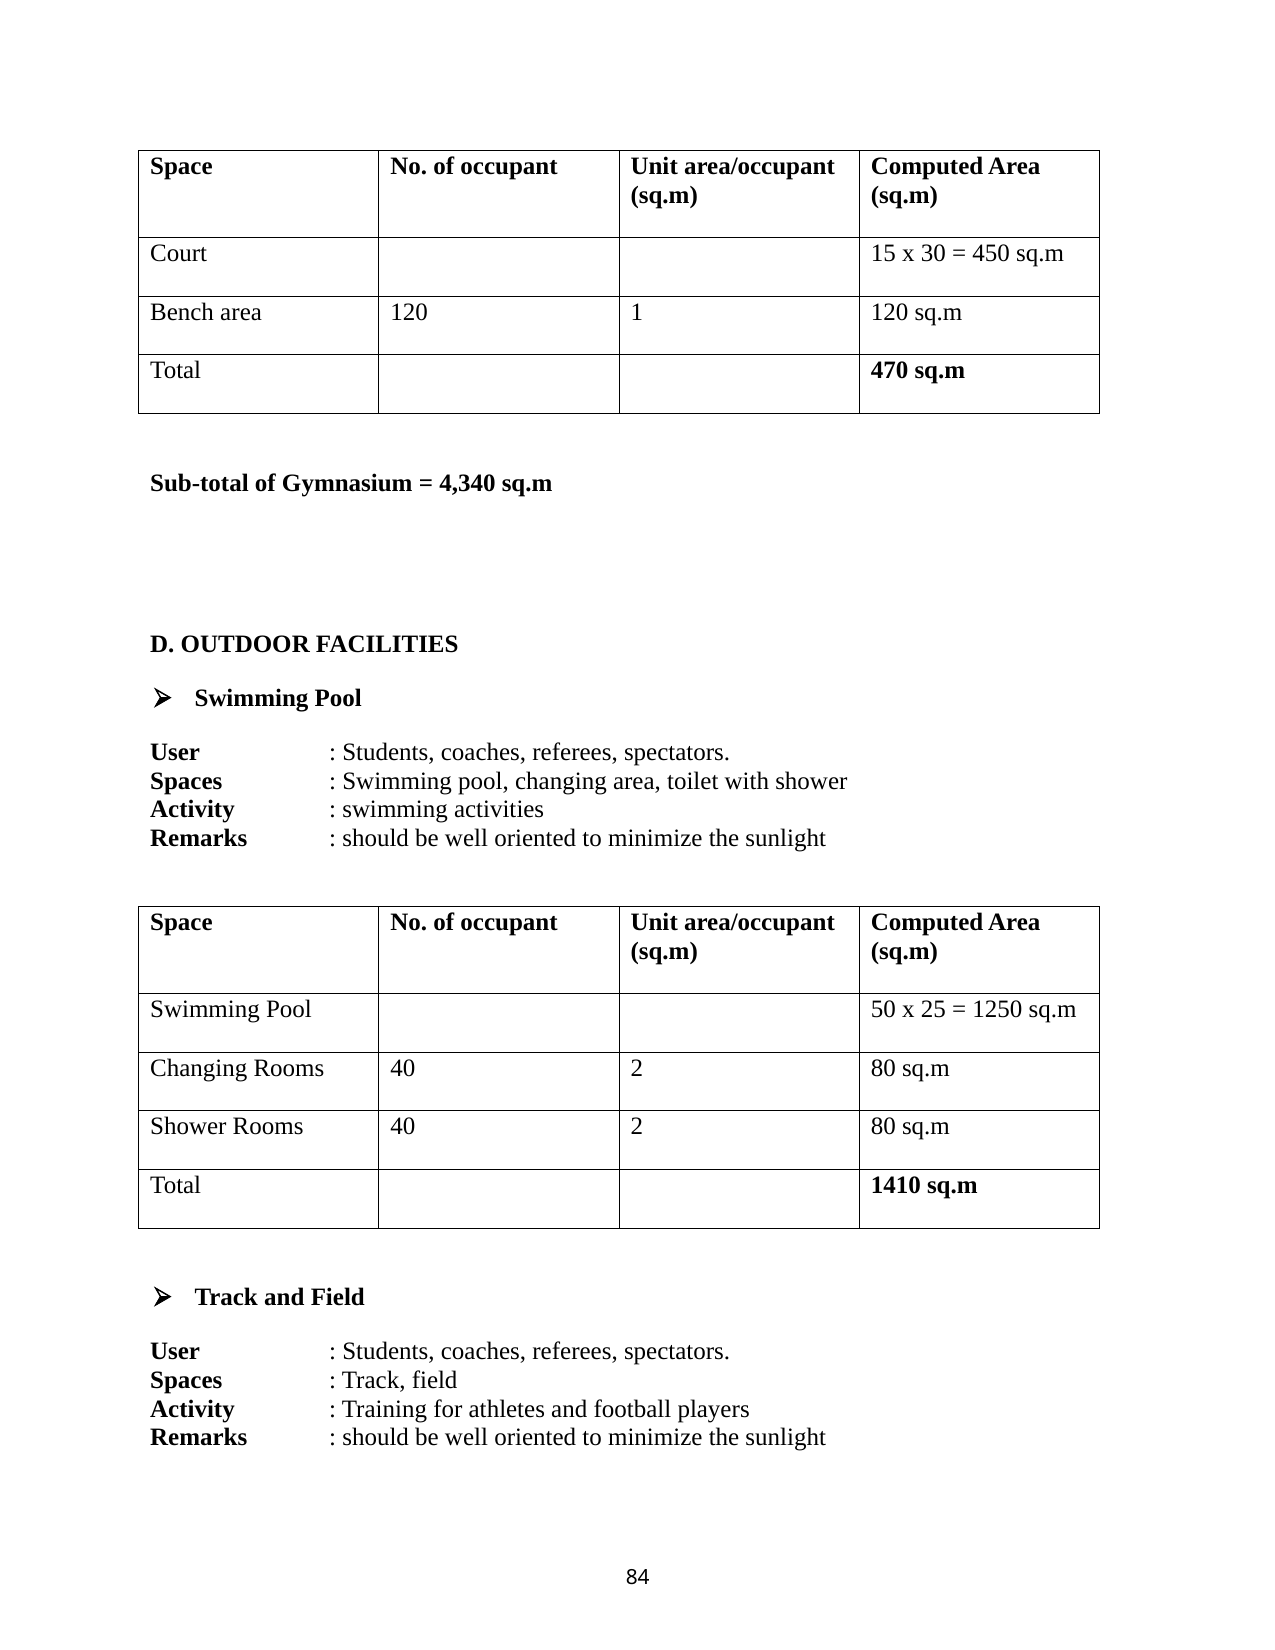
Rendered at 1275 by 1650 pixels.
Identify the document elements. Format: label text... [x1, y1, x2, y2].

table_header : Students, coaches, referees, spectators. [318, 737, 1001, 766]
table_header User [139, 1336, 318, 1365]
text D. OUTDOOR FACILITIES [150, 629, 1125, 658]
table_cell [379, 994, 619, 1052]
table_cell 50 x 25 = 1250 sq.m [860, 994, 1099, 1052]
table_header Unit area/occupant (sq.m) [620, 907, 859, 993]
table_cell Spaces [139, 766, 318, 794]
table_cell Court [139, 238, 378, 296]
table_cell : swimming activities [318, 795, 1001, 823]
table_cell [620, 238, 859, 296]
table_cell 120 sq.m [860, 297, 1099, 354]
table_cell 15 x 30 = 450 sq.m [860, 238, 1099, 296]
table_cell Swimming Pool [139, 994, 378, 1052]
table_cell 1 [620, 297, 859, 354]
table_cell : Track, field [318, 1365, 1001, 1394]
table_cell 80 sq.m [860, 1053, 1099, 1110]
table_header Computed Area (sq.m) [860, 151, 1099, 237]
table_cell : Swimming pool, changing area, toilet with shower [318, 766, 1001, 794]
table_cell 120 [379, 297, 619, 354]
table_cell 80 sq.m [860, 1111, 1099, 1169]
table_header Unit area/occupant (sq.m) [620, 151, 859, 237]
table_cell Changing Rooms [139, 1053, 378, 1110]
table_header Computed Area (sq.m) [860, 907, 1099, 993]
table_header No. of occupant [379, 151, 619, 237]
table_cell 2 [620, 1111, 859, 1169]
table_header : Students, coaches, referees, spectators. [318, 1336, 1001, 1365]
table_cell : Training for athletes and football players [318, 1394, 1001, 1422]
table_header User [139, 737, 318, 766]
table_cell Activity [139, 1394, 318, 1422]
table_cell [620, 1170, 859, 1227]
table_cell Remarks [139, 823, 318, 852]
table_cell Total [139, 1170, 378, 1227]
table_cell [379, 238, 619, 296]
table_cell Remarks [139, 1423, 318, 1451]
table_cell 470 sq.m [860, 355, 1099, 413]
table_cell [379, 355, 619, 413]
table_cell [620, 355, 859, 413]
table_cell 1410 sq.m [860, 1170, 1099, 1227]
table_cell : should be well oriented to minimize the sunlight [318, 823, 1001, 852]
table_cell 40 [379, 1053, 619, 1110]
table_cell 2 [620, 1053, 859, 1110]
table_cell [620, 994, 859, 1052]
text Sub-total of Gymnasium = 4,340 sq.m [150, 468, 1125, 497]
table_header Space [139, 151, 378, 237]
table_cell [379, 1170, 619, 1227]
table_header Space [139, 907, 378, 993]
list Track and Field [153, 1282, 1125, 1311]
table_cell : should be well oriented to minimize the sunlight [318, 1423, 1001, 1451]
table_cell Bench area [139, 297, 378, 354]
table_cell Total [139, 355, 378, 413]
table_cell Activity [139, 795, 318, 823]
table_cell 40 [379, 1111, 619, 1169]
table_cell Shower Rooms [139, 1111, 378, 1169]
table_header No. of occupant [379, 907, 619, 993]
list Swimming Pool [153, 683, 1125, 712]
table_cell Spaces [139, 1365, 318, 1394]
